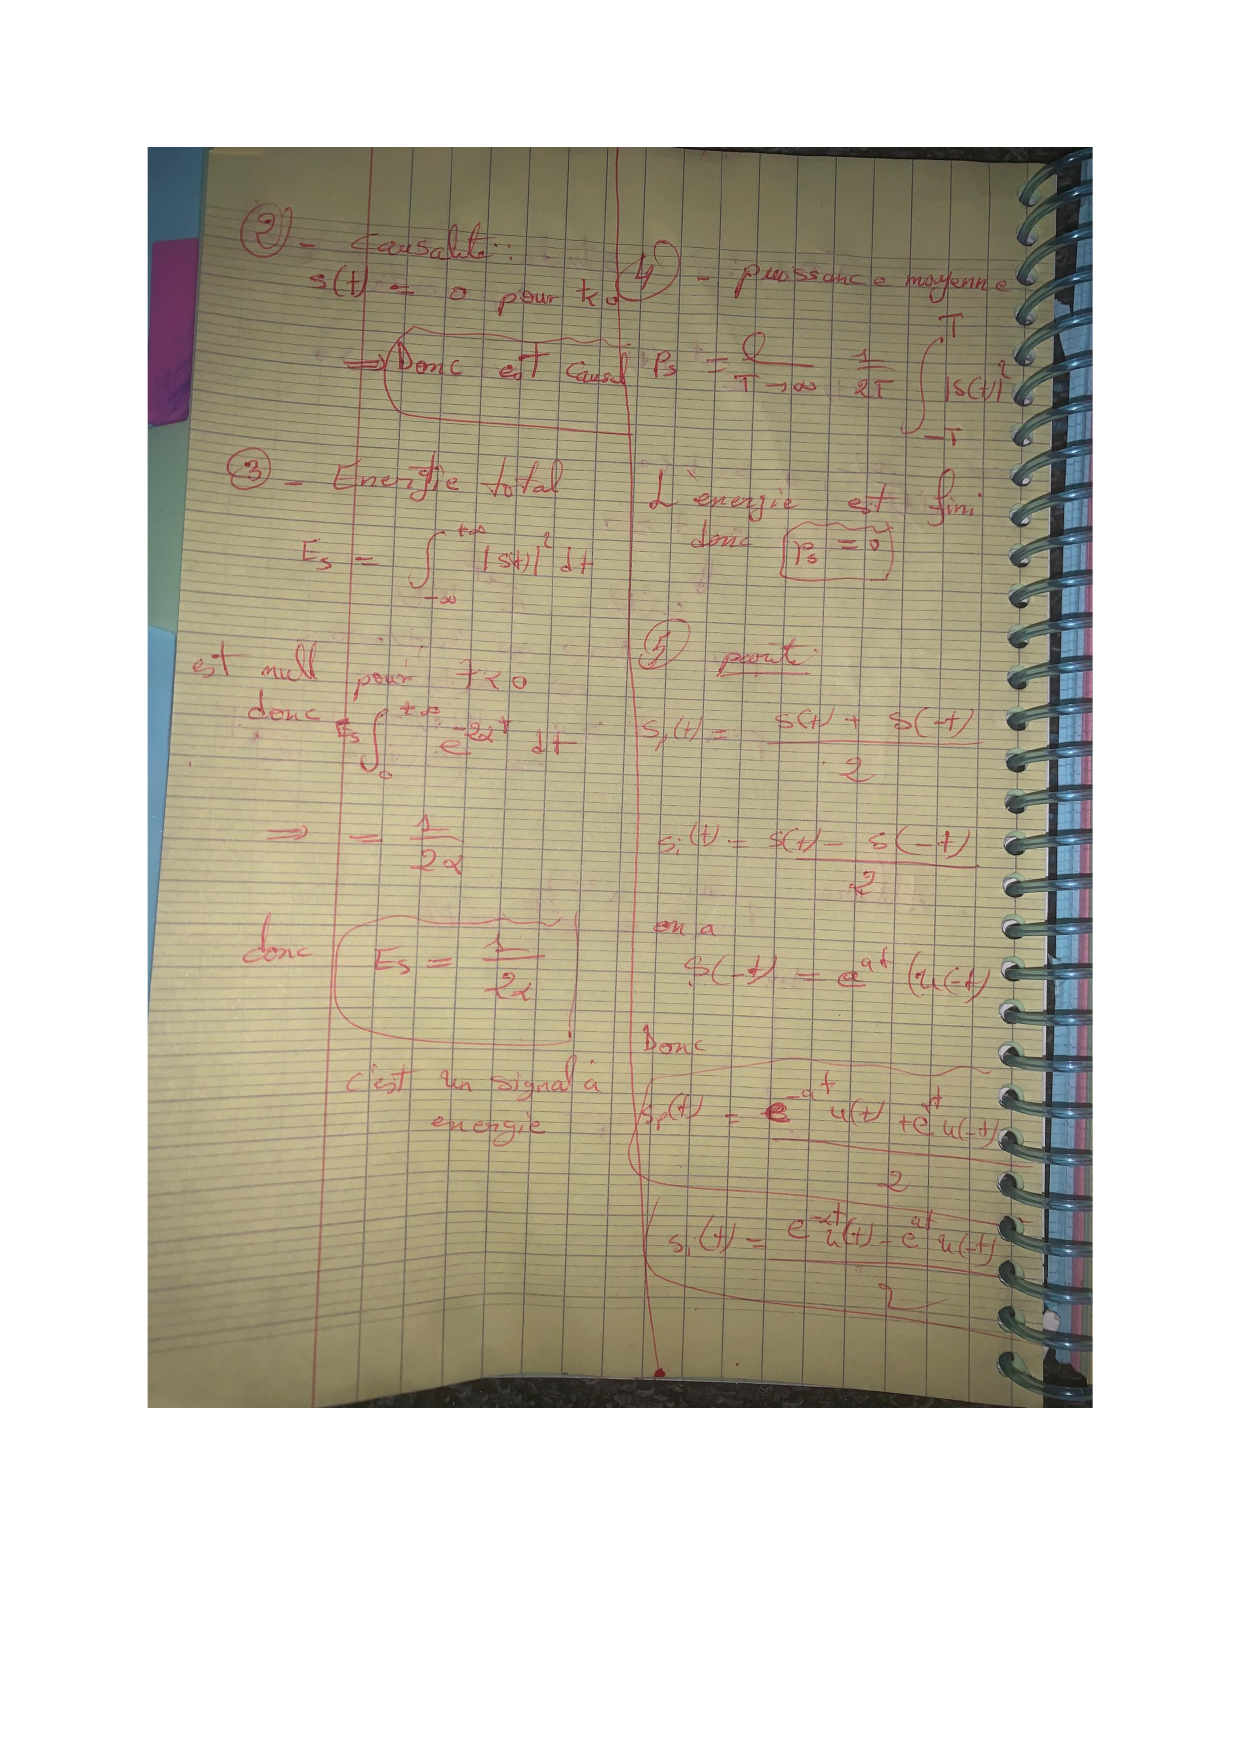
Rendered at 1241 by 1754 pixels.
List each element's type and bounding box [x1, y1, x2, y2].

picture [147, 147, 1093, 1408]
